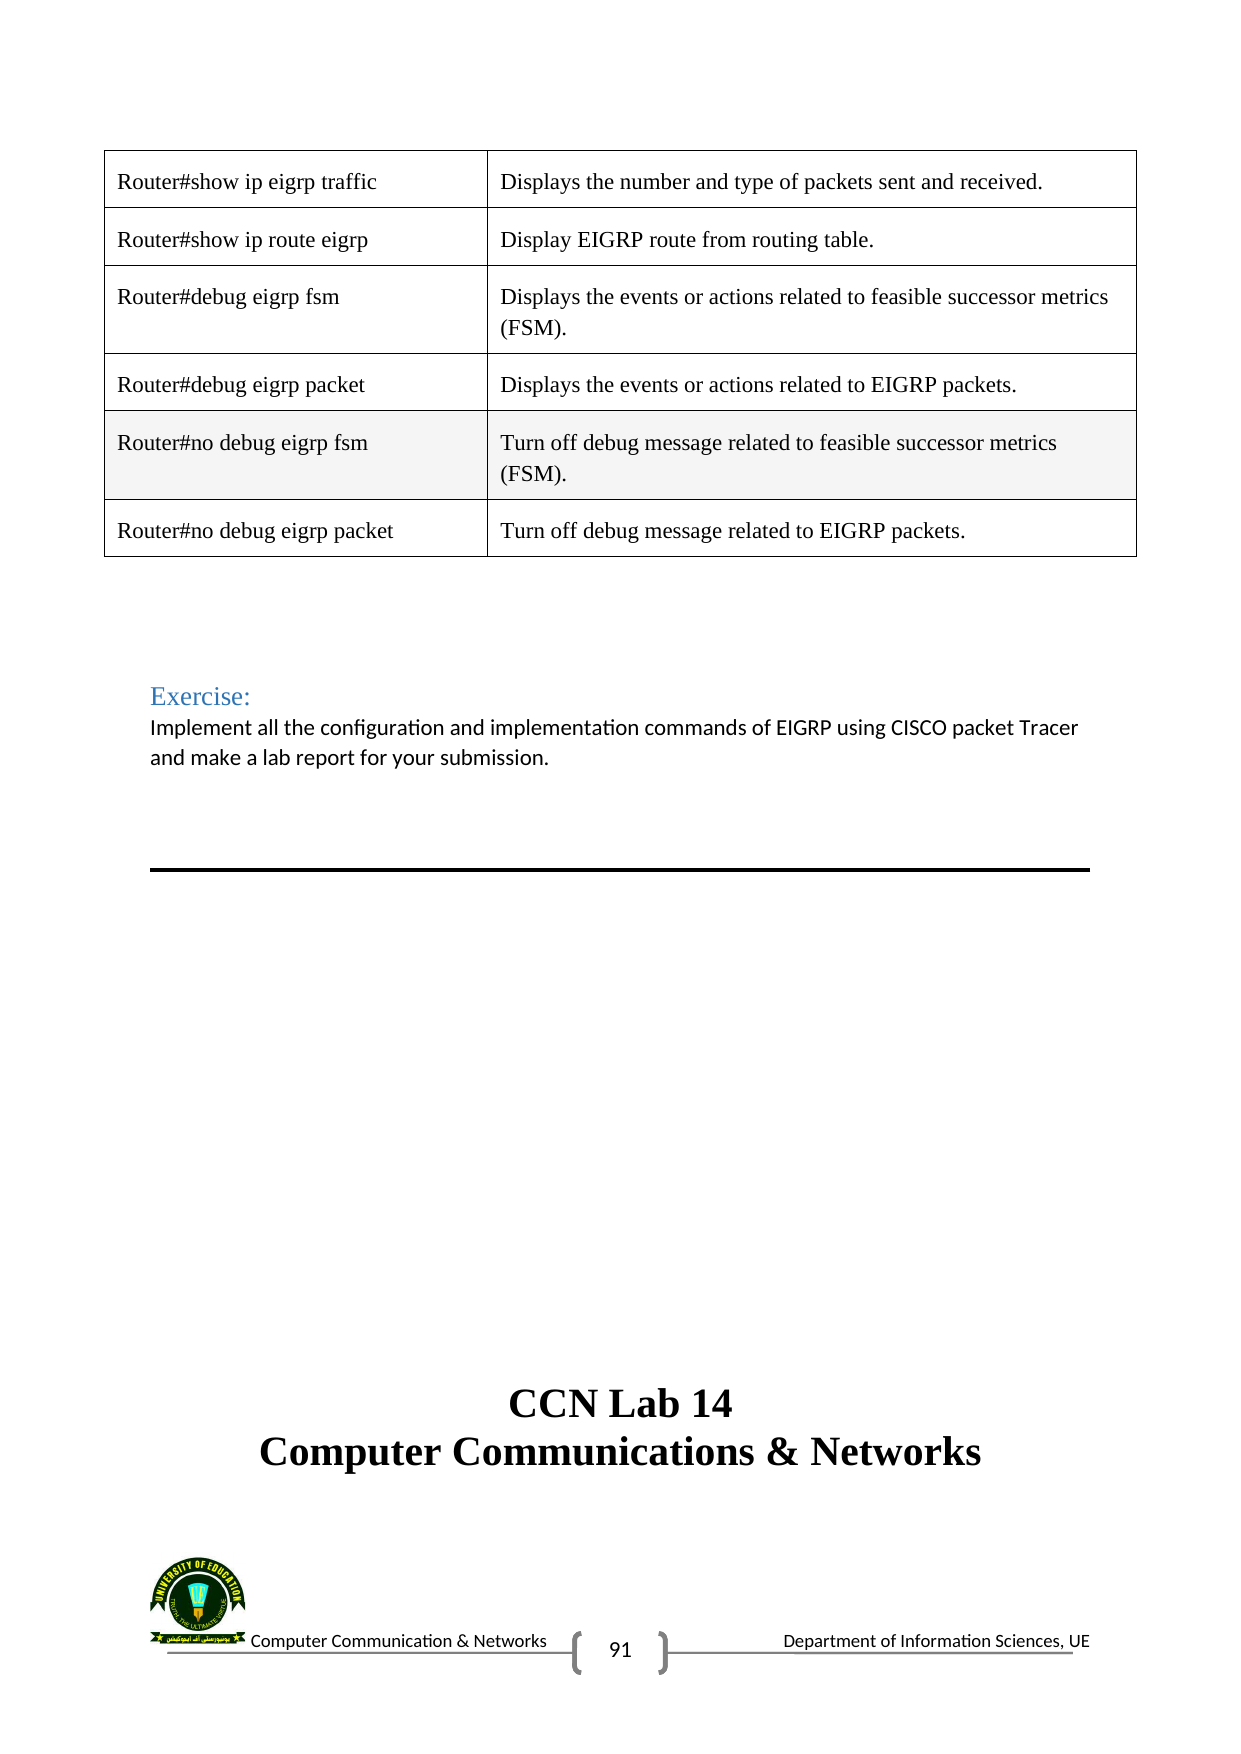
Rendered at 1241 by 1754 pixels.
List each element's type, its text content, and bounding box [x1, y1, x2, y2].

table_cell Displays the events or actions related to feasible successor metrics (FSM). [488, 266, 1136, 353]
table_cell Displays the events or actions related to EIGRP packets. [488, 354, 1136, 410]
table_cell Router#show ip eigrp traffic [105, 151, 487, 207]
table_cell Router#show ip route eigrp [105, 208, 487, 264]
table_cell Router#no debug eigrp packet [105, 500, 487, 556]
table_cell Display EIGRP route from routing table. [488, 208, 1136, 264]
text CCN Lab 14 [150, 1380, 1090, 1427]
table_cell Router#debug eigrp packet [105, 354, 487, 410]
subtitle Exercise: [150, 679, 1090, 711]
text Computer Communications & Networks [150, 1427, 1090, 1475]
table_cell Router#no debug eigrp fsm [105, 411, 487, 499]
picture [150, 1552, 246, 1648]
table_cell Router#debug eigrp fsm [105, 266, 487, 353]
table_cell Turn off debug message related to EIGRP packets. [488, 500, 1136, 556]
table_cell Displays the number and type of packets sent and received. [488, 151, 1136, 207]
table_cell Turn off debug message related to feasible successor metrics (FSM). [488, 411, 1136, 499]
text Implement all the configuration and implementation commands of EIGRP using CISCO packet Tracer and make a lab report for your submission. [150, 713, 1090, 771]
